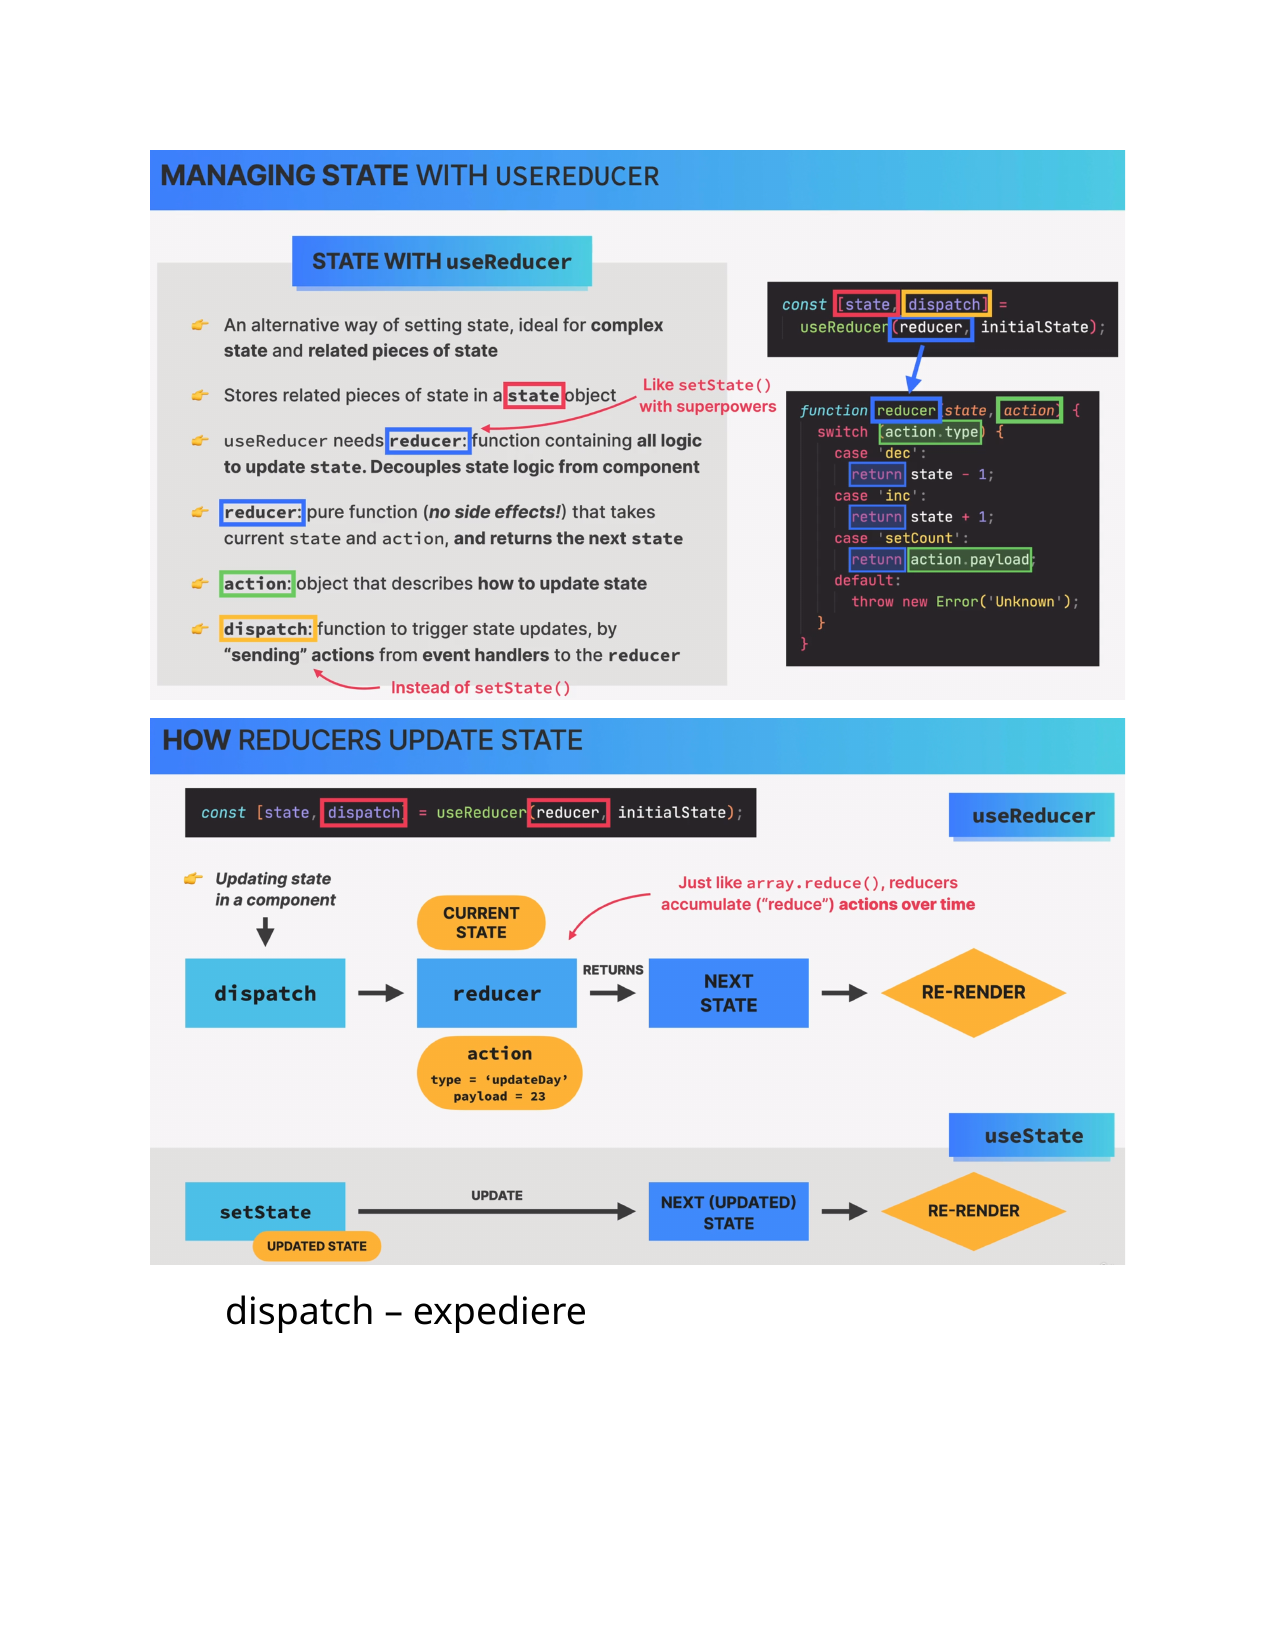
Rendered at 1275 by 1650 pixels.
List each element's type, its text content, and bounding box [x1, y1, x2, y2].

picture [150, 718, 1125, 1265]
picture [150, 150, 1125, 700]
text dispatch – expediere [150, 1284, 1125, 1335]
